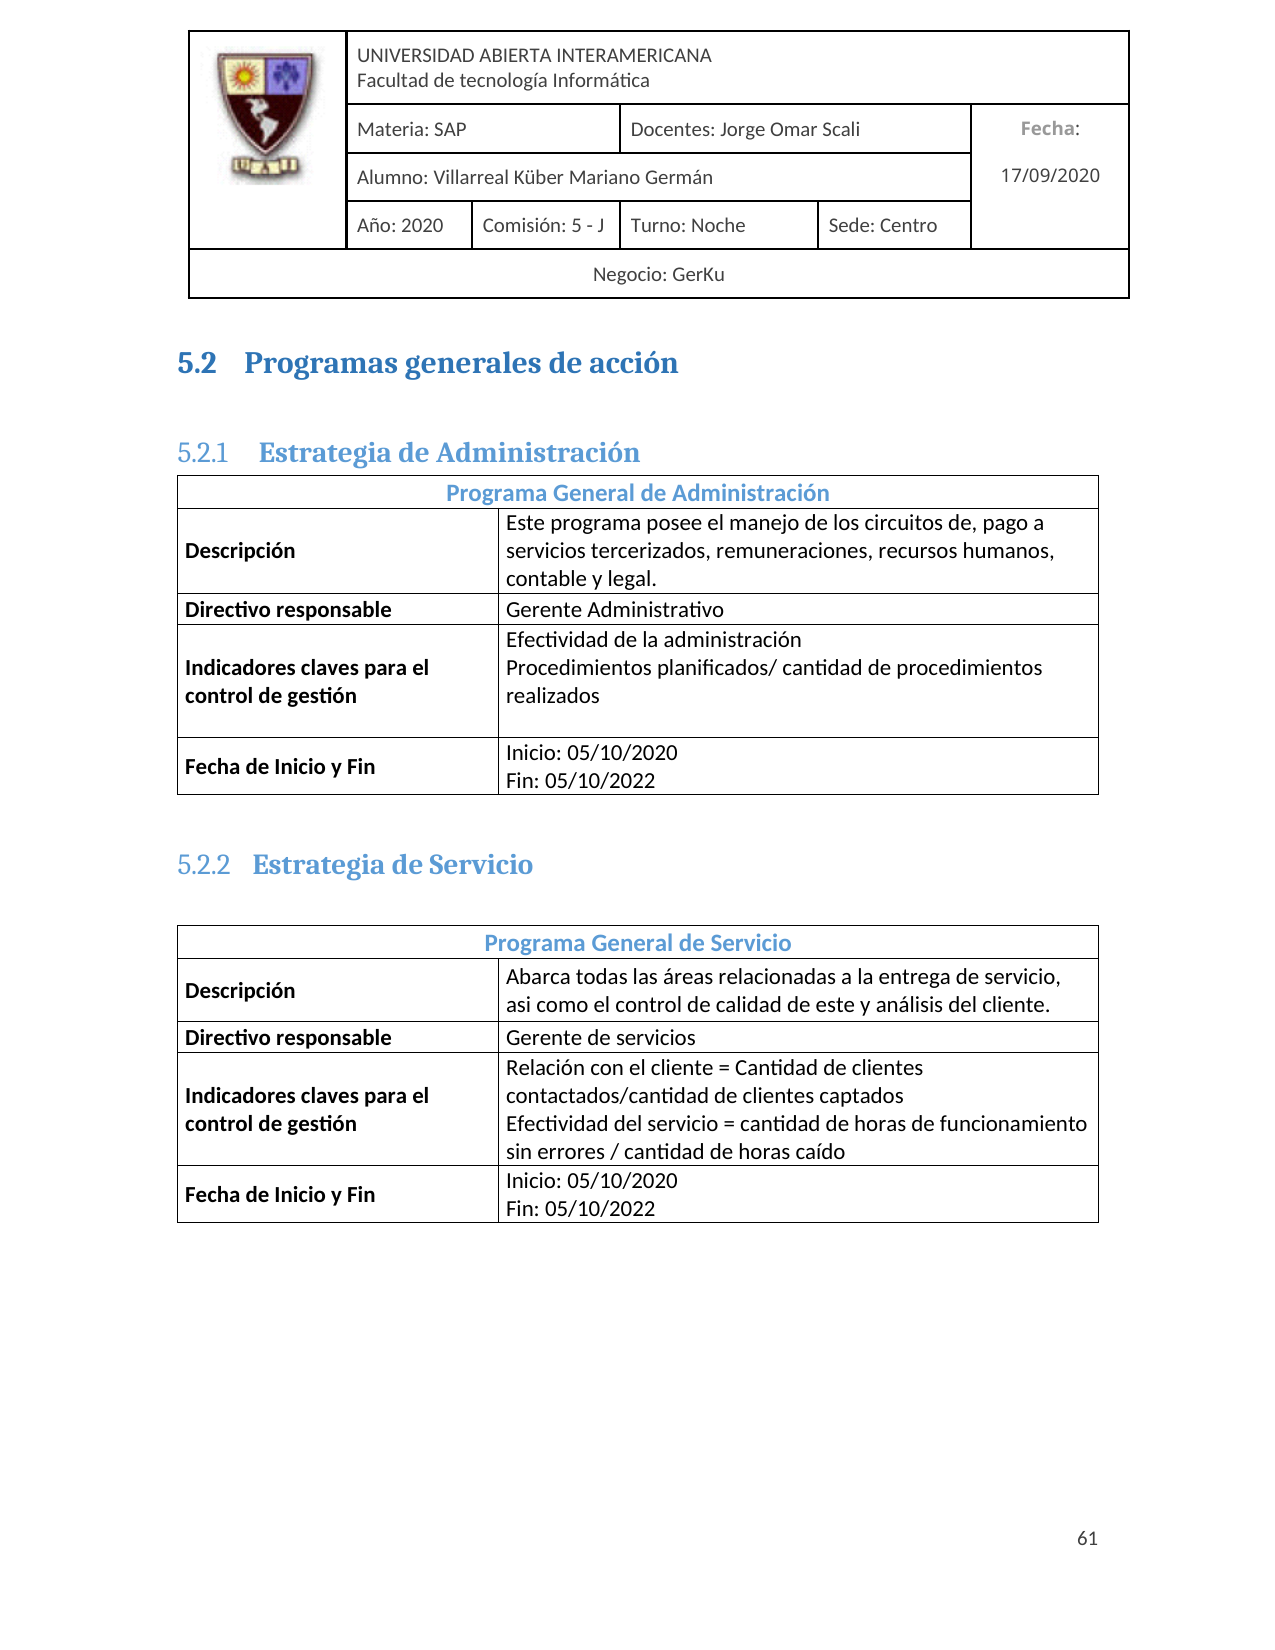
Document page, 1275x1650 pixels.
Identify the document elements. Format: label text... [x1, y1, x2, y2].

table_cell Inicio: 05/10/2020 Fin: 05/10/2022 [499, 738, 1098, 794]
table_cell Indicadores claves para el control de gestión [178, 625, 498, 737]
table_cell Fecha de Inicio y Fin [178, 1166, 498, 1222]
subtitle Estrategia de Servicio [177, 848, 1098, 920]
table_cell Abarca todas las áreas relacionadas a la entrega de servicio, asi como el control de calidad de este y análisis del cliente. [499, 959, 1098, 1021]
table_cell Fecha de Inicio y Fin [178, 738, 498, 794]
table_header Programa General de Servicio [178, 926, 1098, 958]
table_cell Directivo responsable [178, 594, 498, 624]
table_cell Efectividad de la administración Procedimientos planificados/ cantidad de procedimientos realizados [499, 625, 1098, 737]
table_cell Relación con el cliente = Cantidad de clientes contactados/cantidad de clientes captados Efectividad del servicio = cantidad de horas de funcionamiento sin errores / cantidad de horas caído [499, 1053, 1098, 1165]
table_cell Gerente Administrativo [499, 594, 1098, 624]
table_cell Directivo responsable [178, 1022, 498, 1052]
table_header Programa General de Administración [178, 476, 1098, 507]
table_cell Descripción [178, 509, 498, 593]
table_cell Indicadores claves para el control de gestión [178, 1053, 498, 1165]
subtitle Programas generales de acción [177, 345, 1098, 381]
table_cell Descripción [178, 959, 498, 1021]
subtitle Estrategia de Administración [177, 436, 1098, 470]
picture [198, 42, 332, 192]
table_cell Gerente de servicios [499, 1022, 1098, 1052]
table_cell Inicio: 05/10/2020 Fin: 05/10/2022 [499, 1166, 1098, 1222]
table_cell Este programa posee el manejo de los circuitos de, pago a servicios tercerizados, remuneraciones, recursos humanos, contable y legal. [499, 509, 1098, 593]
